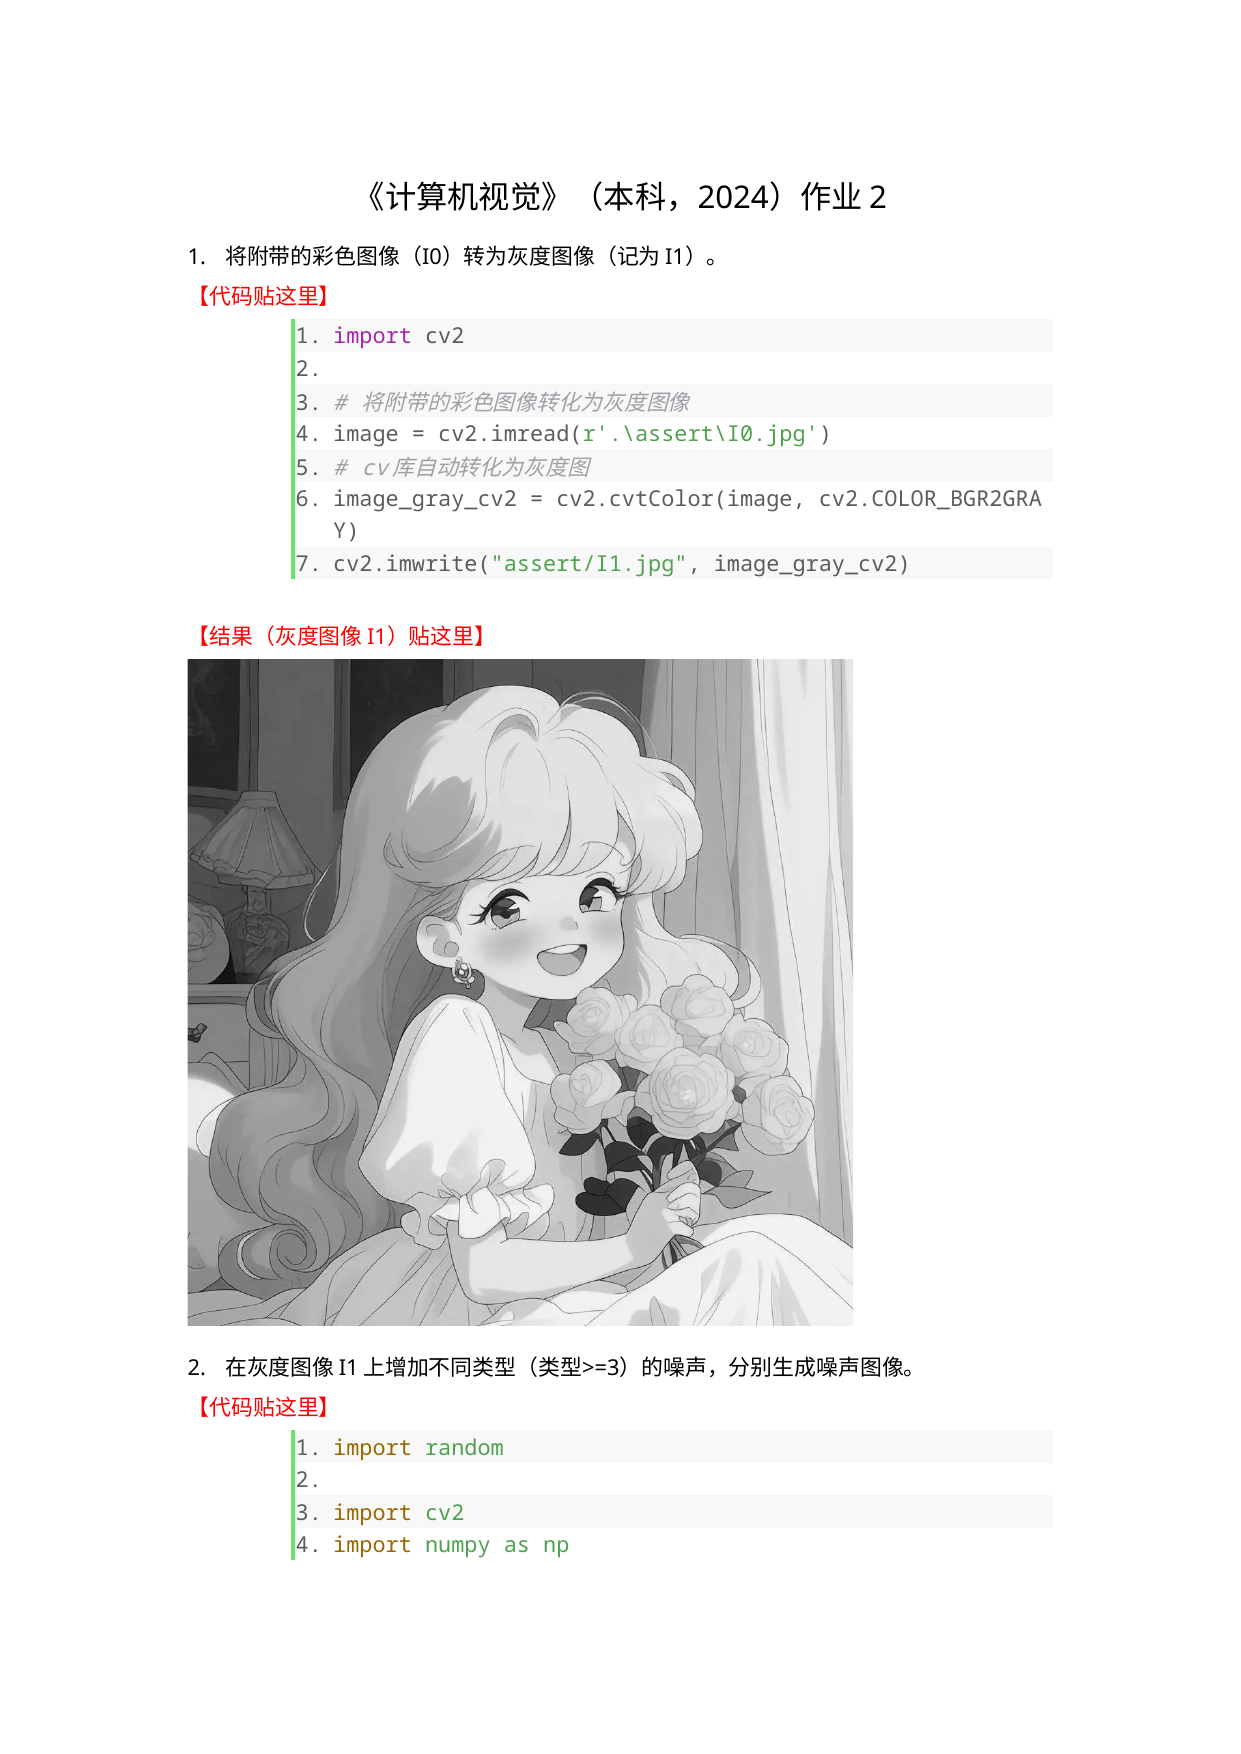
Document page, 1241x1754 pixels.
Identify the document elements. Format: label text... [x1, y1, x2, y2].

list image = cv2.imread(r'.\assert\I0.jpg') [295, 417, 1053, 449]
list # 将附带的彩色图像转化为灰度图像 [295, 384, 1053, 417]
list import random [295, 1430, 1053, 1463]
list # cv库自动转化为灰度图 [295, 449, 1053, 482]
list 在灰度图像I1上增加不同类型（类型>=3）的噪声，分别生成噪声图像。 [187, 1349, 1053, 1382]
list cv2.imwrite("assert/I1.jpg", image_gray_cv2) [295, 547, 1053, 579]
text 【结果（灰度图像I1）贴这里】 [187, 619, 1053, 652]
list import cv2 [295, 1495, 1053, 1528]
text 《计算机视觉》（本科，2024）作业2 [187, 162, 1053, 227]
list import cv2 [295, 319, 1053, 352]
text 【代码贴这里】 [187, 1390, 1053, 1422]
list 将附带的彩色图像（I0）转为灰度图像（记为I1）。 [187, 238, 1053, 271]
picture [187, 659, 854, 1326]
text 【代码贴这里】 [187, 279, 1053, 311]
list image_gray_cv2 = cv2.cvtColor(image, cv2.COLOR_BGR2GRAY) [295, 482, 1053, 547]
list import numpy as np [295, 1528, 1053, 1560]
